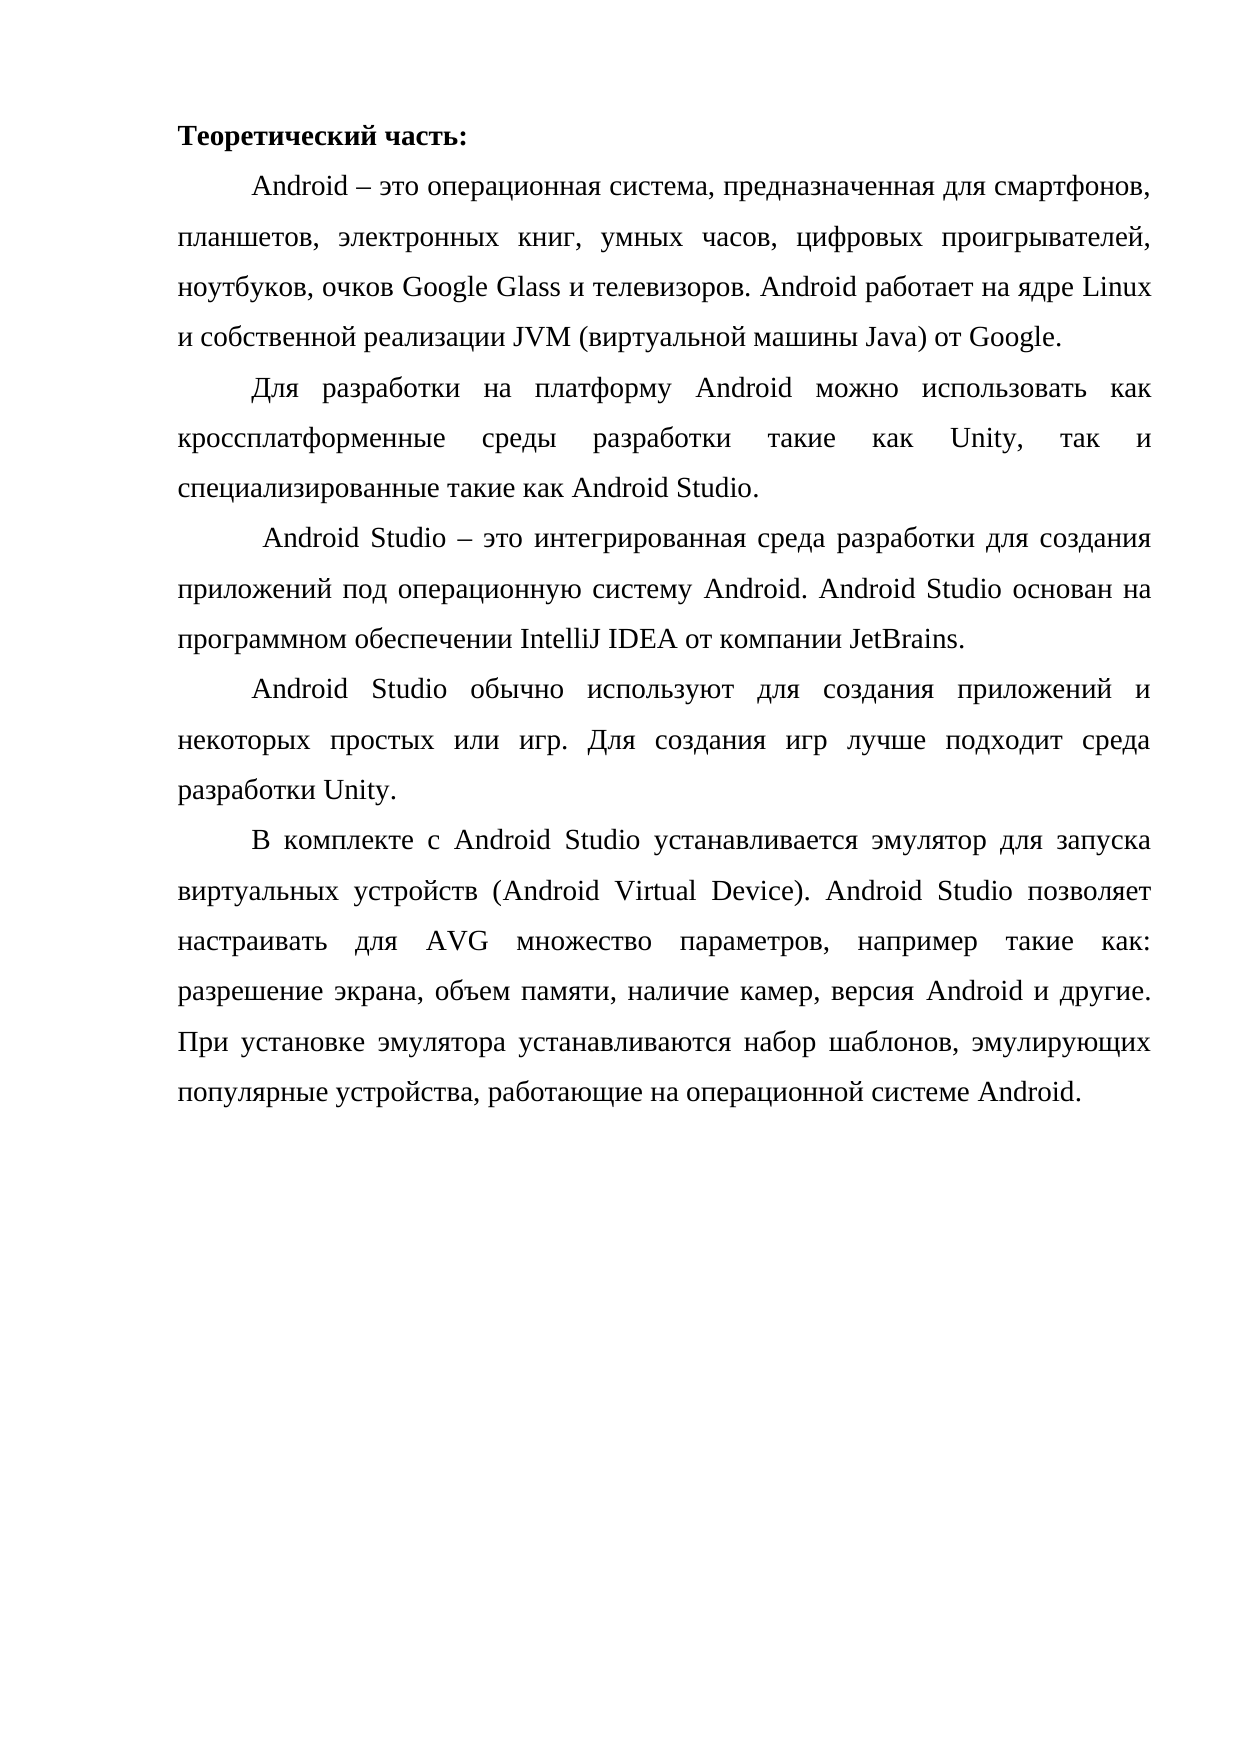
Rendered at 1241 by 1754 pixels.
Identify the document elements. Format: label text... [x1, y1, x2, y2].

text Теоретический часть: [177, 118, 1152, 152]
text Android – это операционная система, предназначенная для смартфонов, планшетов, электронных книг, умных часов, цифровых проигрывателей, ноутбуков, очков Google Glass и телевизоров. Android работает на ядре Linux и собственной реализации JVM (виртуальной машины Java) от Google. [177, 168, 1152, 353]
text Android Studio – это интегрированная среда разработки для создания приложений под операционную систему Android. Android Studio основан на программном обеспечении IntelliJ IDEA от компании JetBrains. [177, 521, 1152, 655]
text Для разработки на платформу Android можно использовать как кроссплатформенные среды разработки такие как Unity, так и специализированные такие как Android Studio. [177, 370, 1152, 504]
text Android Studio обычно используют для создания приложений и некоторых простых или игр. Для создания игр лучше подходит среда разработки Unity. [177, 672, 1152, 806]
text В комплекте с Android Studio устанавливается эмулятор для запуска виртуальных устройств (Android Virtual Device). Android Studio позволяет настраивать для AVG множество параметров, например такие как: разрешение экрана, объем памяти, наличие камер, версия Android и другие. При установке эмулятора устанавливаются набор шаблонов, эмулирующих популярные устройства, работающие на операционной системе Android. [177, 822, 1152, 1108]
